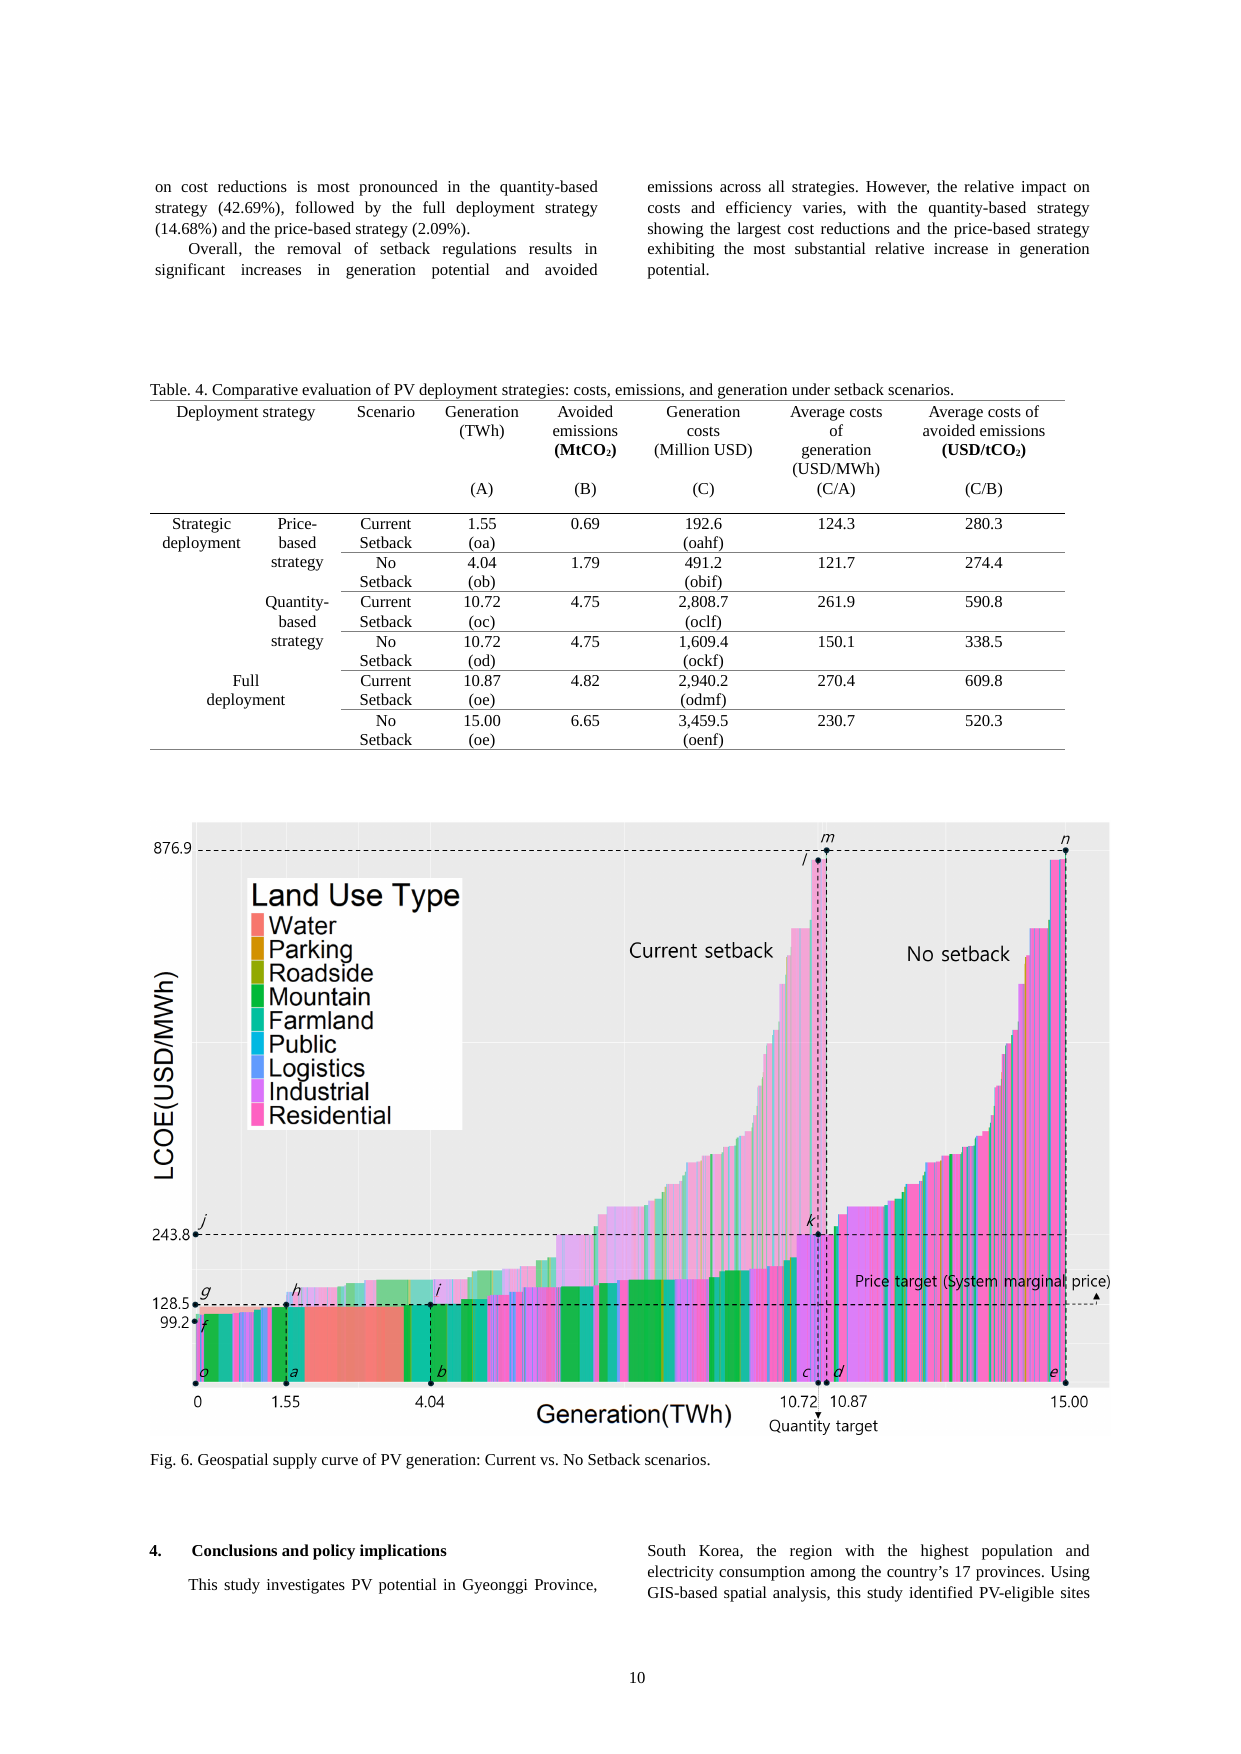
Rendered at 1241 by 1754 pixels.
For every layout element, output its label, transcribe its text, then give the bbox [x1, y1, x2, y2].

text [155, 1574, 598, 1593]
table_cell 10.87 (oe) [430, 671, 533, 709]
table_cell Current Setback [341, 592, 430, 631]
table_cell 2,808.7 (oclf) [637, 592, 770, 631]
table_cell 261.9 [770, 592, 902, 631]
table_cell 274.4 [903, 553, 1065, 591]
table_cell 270.4 [770, 671, 902, 709]
text Overall, the removal of setback regulations results in significant increases in generation potential and avoided emissions across all strategies. However, the relative impact on costs and efficiency varies, with the quantity-based strategy showing the largest cost reductions and the price-based strategy exhibiting the most substantial relative increase in generation potential. [647, 177, 1090, 279]
table_cell 10.72 (od) [430, 632, 533, 670]
table_cell 124.3 [770, 514, 902, 552]
table_cell Current Setback [341, 671, 430, 709]
table_header Scenario [341, 401, 430, 512]
table_cell 121.7 [770, 553, 902, 591]
table_cell 230.7 [770, 710, 902, 749]
table_cell No Setback [341, 553, 430, 591]
table_cell 2,940.2 (odmf) [637, 671, 770, 709]
table_cell 1,609.4 (ockf) [637, 632, 770, 670]
table_cell 1.79 [534, 553, 637, 591]
subtitle Conclusions and policy implications [149, 1541, 598, 1560]
table_cell 192.6 (oahf) [637, 514, 770, 552]
table_cell 4.82 [534, 671, 637, 709]
table_cell 491.2 (obif) [637, 553, 770, 591]
table_cell Strategic deployment [150, 514, 253, 670]
table_cell 280.3 [903, 514, 1065, 552]
table_cell 150.1 [770, 632, 902, 670]
table_cell 3,459.5 (oenf) [637, 710, 770, 749]
table_cell 0.69 [534, 514, 637, 552]
table_cell 4.75 [534, 592, 637, 631]
table_header Generation (TWh) [430, 401, 533, 478]
table_cell No Setback [341, 710, 430, 749]
table_cell 338.5 [903, 632, 1065, 670]
picture [150, 820, 1111, 1436]
table_cell 4.04 (ob) [430, 553, 533, 591]
table_header Average costs of generation (USD/MWh) [770, 401, 902, 478]
table_cell Full deployment [150, 670, 341, 749]
table_cell 15.00 (oe) [430, 710, 533, 749]
table_cell 520.3 [903, 710, 1065, 749]
table_header Deployment strategy [150, 401, 341, 512]
table_cell 6.65 [534, 710, 637, 749]
table_cell (B) [534, 478, 637, 512]
table_cell 590.8 [903, 592, 1065, 631]
table_cell (C/B) [903, 478, 1065, 512]
table_cell No Setback [341, 632, 430, 670]
table_cell (A) [430, 478, 533, 512]
table_cell 10.72 (oc) [430, 592, 533, 631]
table_header Generation costs (Million USD) [637, 401, 770, 478]
table_cell Quantity-based strategy [253, 591, 341, 670]
table_cell Current Setback [341, 514, 430, 552]
table_header Average costs of avoided emissions (USD/tCO2) [903, 401, 1065, 478]
table_cell Price-based strategy [253, 514, 341, 591]
table_cell 609.8 [903, 671, 1065, 709]
table_cell (C) [637, 478, 770, 512]
table_cell (C/A) [770, 478, 902, 512]
table_cell 4.75 [534, 632, 637, 670]
table_cell 1.55 (oa) [430, 514, 533, 552]
table_header Avoided emissions (MtCO2) [534, 401, 637, 478]
